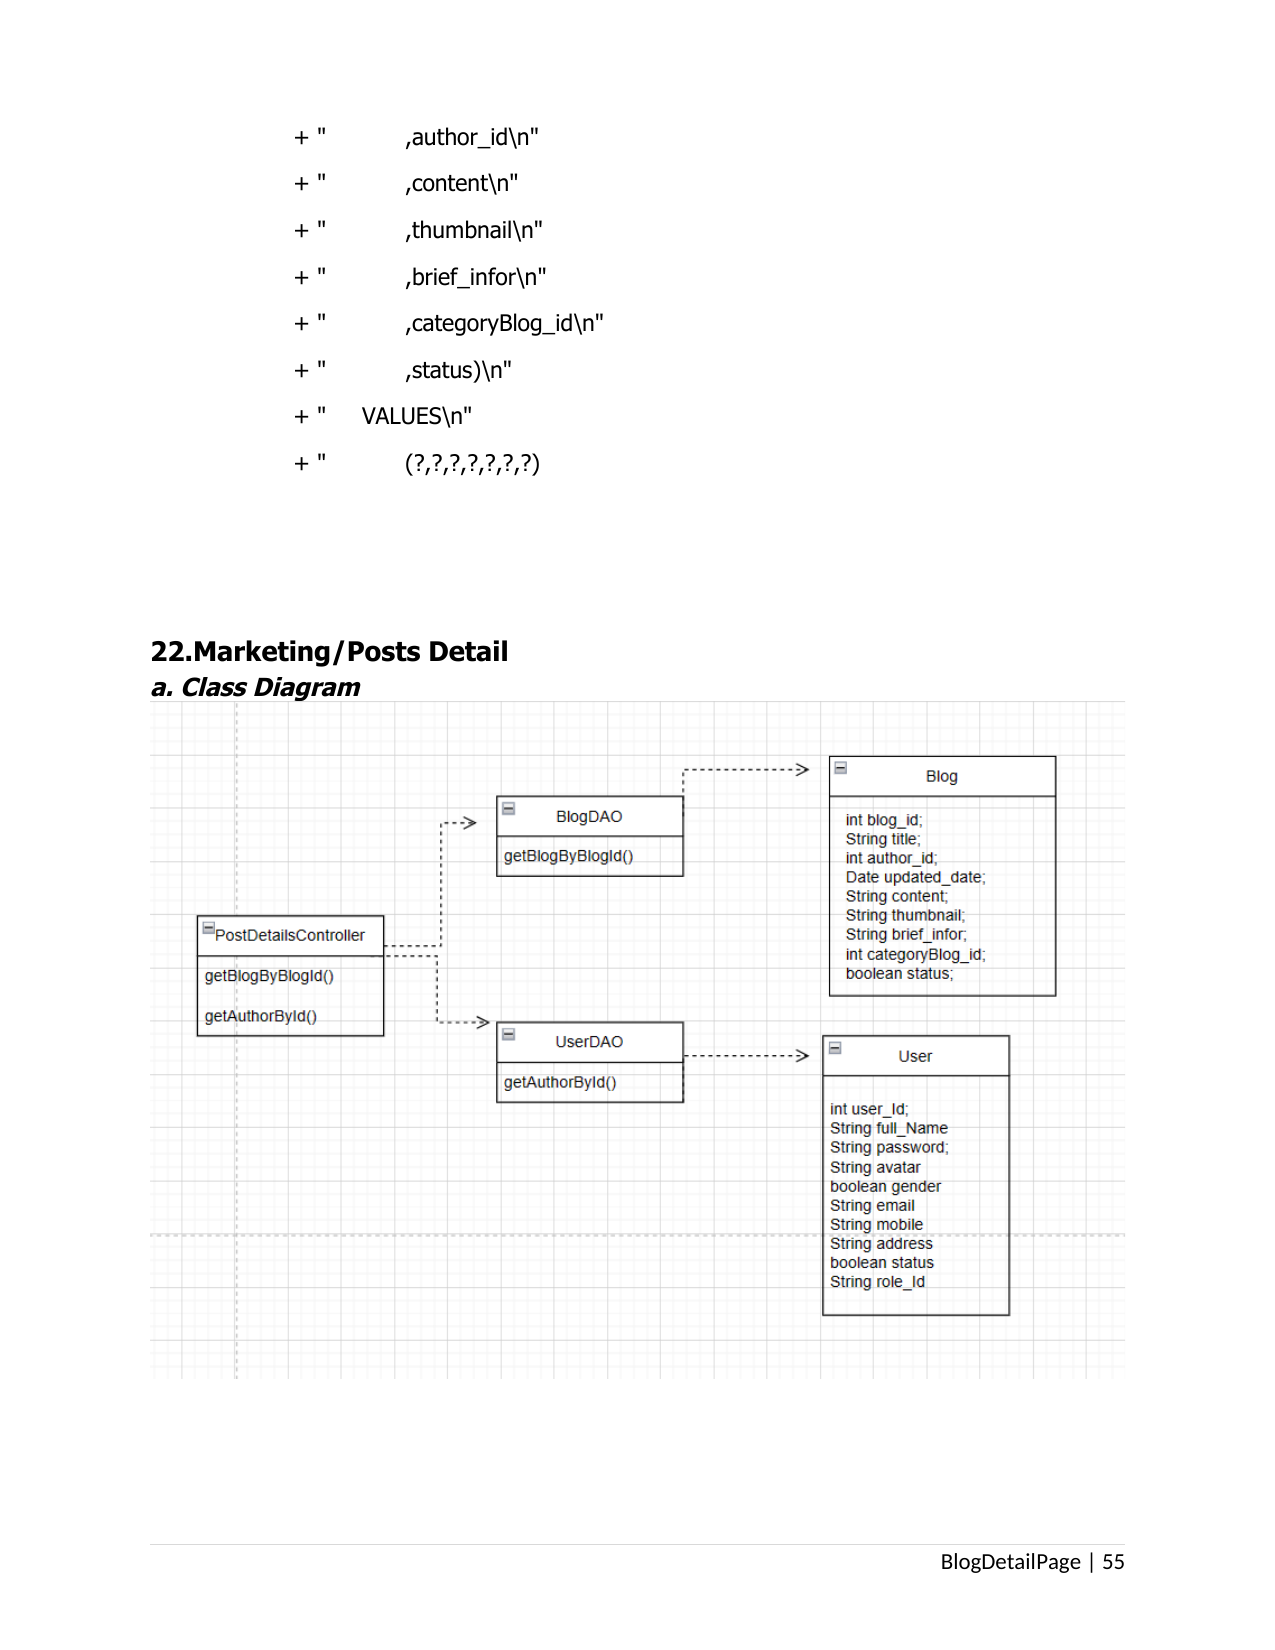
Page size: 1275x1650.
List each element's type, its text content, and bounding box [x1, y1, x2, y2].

text + " ,status)\n" [150, 355, 1125, 383]
subtitle 22.Marketing/Posts Detail [150, 634, 1125, 667]
text + " (?,?,?,?,?,?,?) [150, 448, 1125, 476]
text + " ,content\n" [150, 169, 1125, 197]
text + " ,author_id\n" [150, 122, 1125, 150]
text + " ,brief_infor\n" [150, 262, 1125, 290]
subtitle a. Class Diagram [150, 671, 1125, 701]
text + " ,thumbnail\n" [150, 215, 1125, 243]
text + " VALUES\n" [150, 402, 1125, 429]
picture [150, 701, 1125, 1379]
text + " ,categoryBlog_id\n" [150, 308, 1125, 336]
